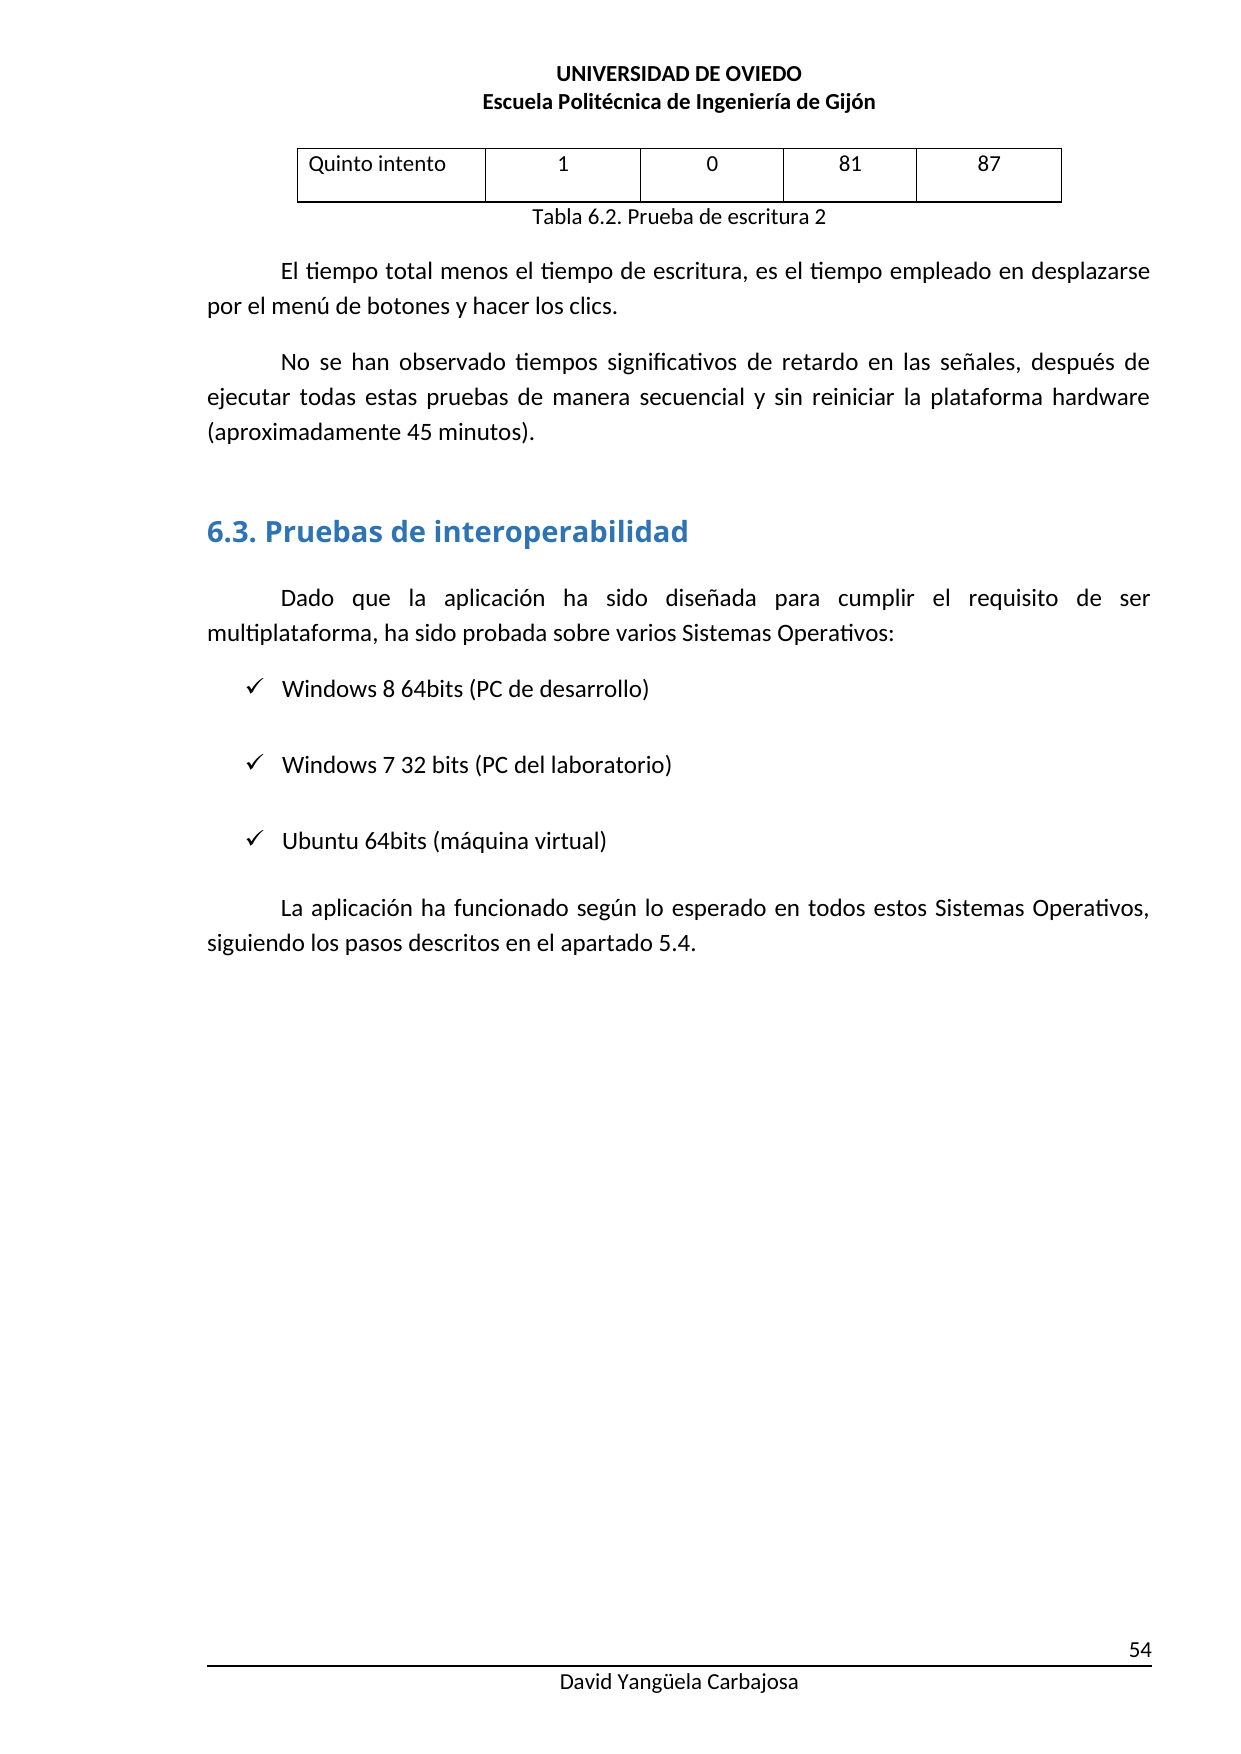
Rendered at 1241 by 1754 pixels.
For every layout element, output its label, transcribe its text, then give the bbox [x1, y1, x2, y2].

table_cell 0 [641, 149, 783, 201]
table_cell 87 [917, 149, 1061, 201]
table_cell 1 [486, 149, 640, 201]
table_cell 81 [784, 149, 916, 201]
text No se han observado tiempos significativos de retardo en las señales, después de ejecutar todas estas pruebas de manera secuencial y sin reiniciar la plataforma hardware (aproximadamente 45 minutos). [207, 346, 1152, 447]
text Dado que la aplicación ha sido diseñada para cumplir el requisito de ser multiplataforma, ha sido probada sobre varios Sistemas Operativos: [207, 582, 1152, 647]
list Windows 8 64bits (PC de desarrollo) [244, 673, 1152, 703]
list Windows 7 32 bits (PC del laboratorio) [244, 749, 1152, 779]
text Tabla 6.2. Prueba de escritura 2 [207, 202, 1152, 231]
text El tiempo total menos el tiempo de escritura, es el tiempo empleado en desplazarse por el menú de botones y hacer los clics. [207, 256, 1152, 321]
text La aplicación ha funcionado según lo esperado en todos estos Sistemas Operativos, siguiendo los pasos descritos en el apartado 5.4. [207, 892, 1152, 957]
table_cell Quinto intento [298, 149, 485, 201]
list Ubuntu 64bits (máquina virtual) [244, 825, 1152, 856]
subtitle 6.3. Pruebas de interoperabilidad [207, 511, 1152, 551]
